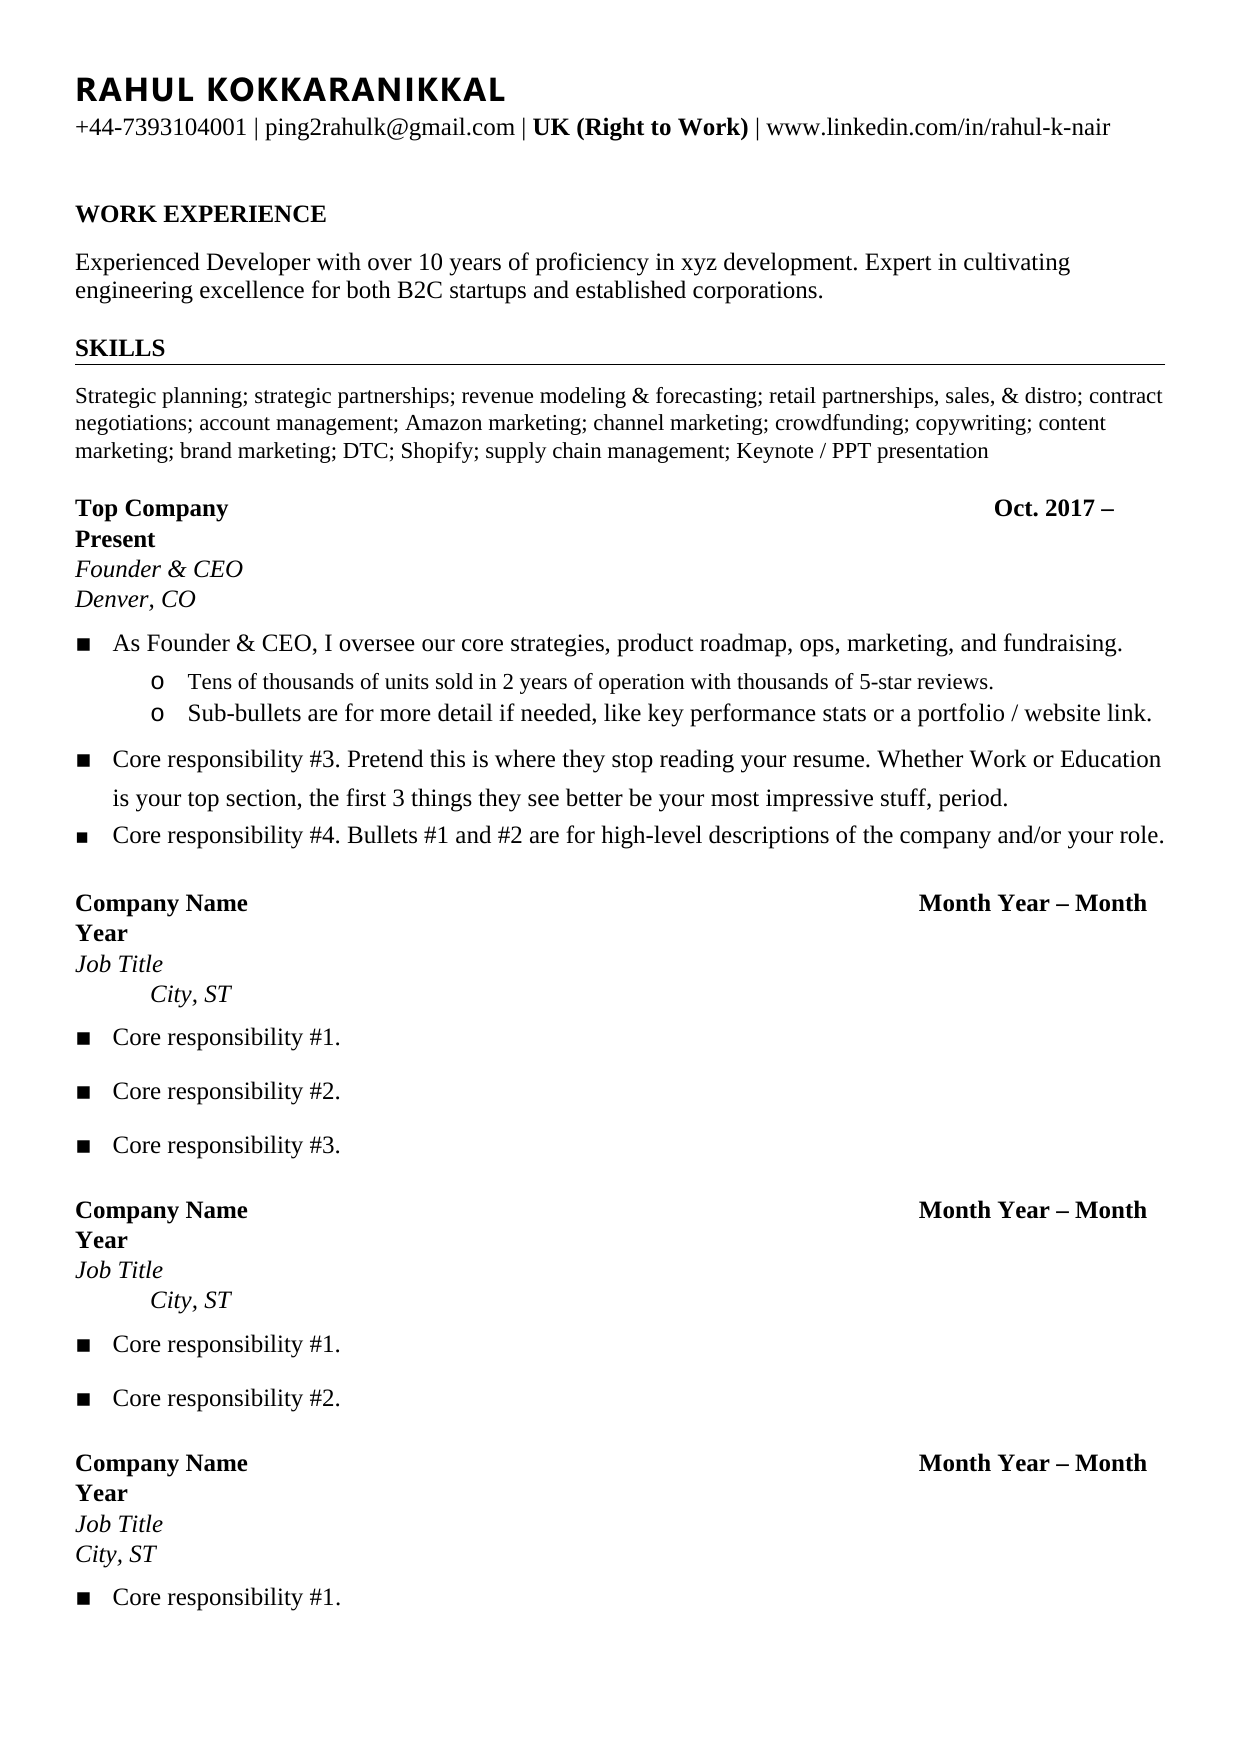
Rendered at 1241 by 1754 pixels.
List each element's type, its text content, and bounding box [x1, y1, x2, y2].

text Strategic planning; strategic partnerships; revenue modeling & forecasting; retail partnerships, sales, & distro; contract negotiations; account management; Amazon marketing; channel marketing; crowdfunding; copywriting; content marketing; brand marketing; DTC; Shopify; supply chain management; Keynote / PPT presentation [75, 382, 1165, 463]
list Core responsibility #3. Pretend this is where they stop reading your resume. Whether Work or Education is your top section, the first 3 things they see better be your most impressive stuff, period. [75, 730, 1165, 812]
list Core responsibility #1. [75, 1009, 1165, 1060]
list Core responsibility #4. Bullets #1 and #2 are for high-level descriptions of the company and/or your role. [75, 813, 1165, 856]
list Core responsibility #3. [75, 1116, 1165, 1168]
text Company Name Month Year – Month Year [75, 1195, 1165, 1254]
list Tens of thousands of units sold in 2 years of operation with thousands of 5-star reviews. [150, 668, 1165, 697]
text Experienced Developer with over 10 years of proficiency in xyz development. Expert in cultivating engineering excellence for both B2C startups and established corporations. [75, 247, 1165, 304]
text Job Title City, ST [75, 949, 1165, 1007]
text Top Company Oct. 2017 – Present [75, 493, 1165, 552]
text Founder & CEO Denver, CO [75, 554, 1165, 613]
list As Founder & CEO, I oversee our core strategies, product roadmap, ops, marketing, and fundraising. [75, 614, 1165, 665]
list Core responsibility #2. [75, 1369, 1165, 1421]
text Company Name Month Year – Month Year [75, 888, 1165, 947]
list Core responsibility #1. [75, 1569, 1165, 1620]
list Sub-bullets are for more detail if needed, like key performance stats or a portfolio / website link. [150, 698, 1165, 729]
text +44-7393104001 | ping2rahulk@gmail.com | UK (Right to Work) | www.linkedin.com/in/rahul-k-nair [75, 112, 1165, 143]
list Core responsibility #2. [75, 1063, 1165, 1114]
text Job Title City, ST [75, 1256, 1165, 1314]
text Company Name Month Year – Month Year [75, 1448, 1165, 1507]
text RAHUL KOKKARANIKKAL [75, 66, 1165, 112]
text WORK EXPERIENCE [75, 199, 1165, 230]
text Job Title City, ST [75, 1509, 1165, 1567]
list Core responsibility #1. [75, 1316, 1165, 1367]
text SKILLS [75, 333, 1165, 364]
